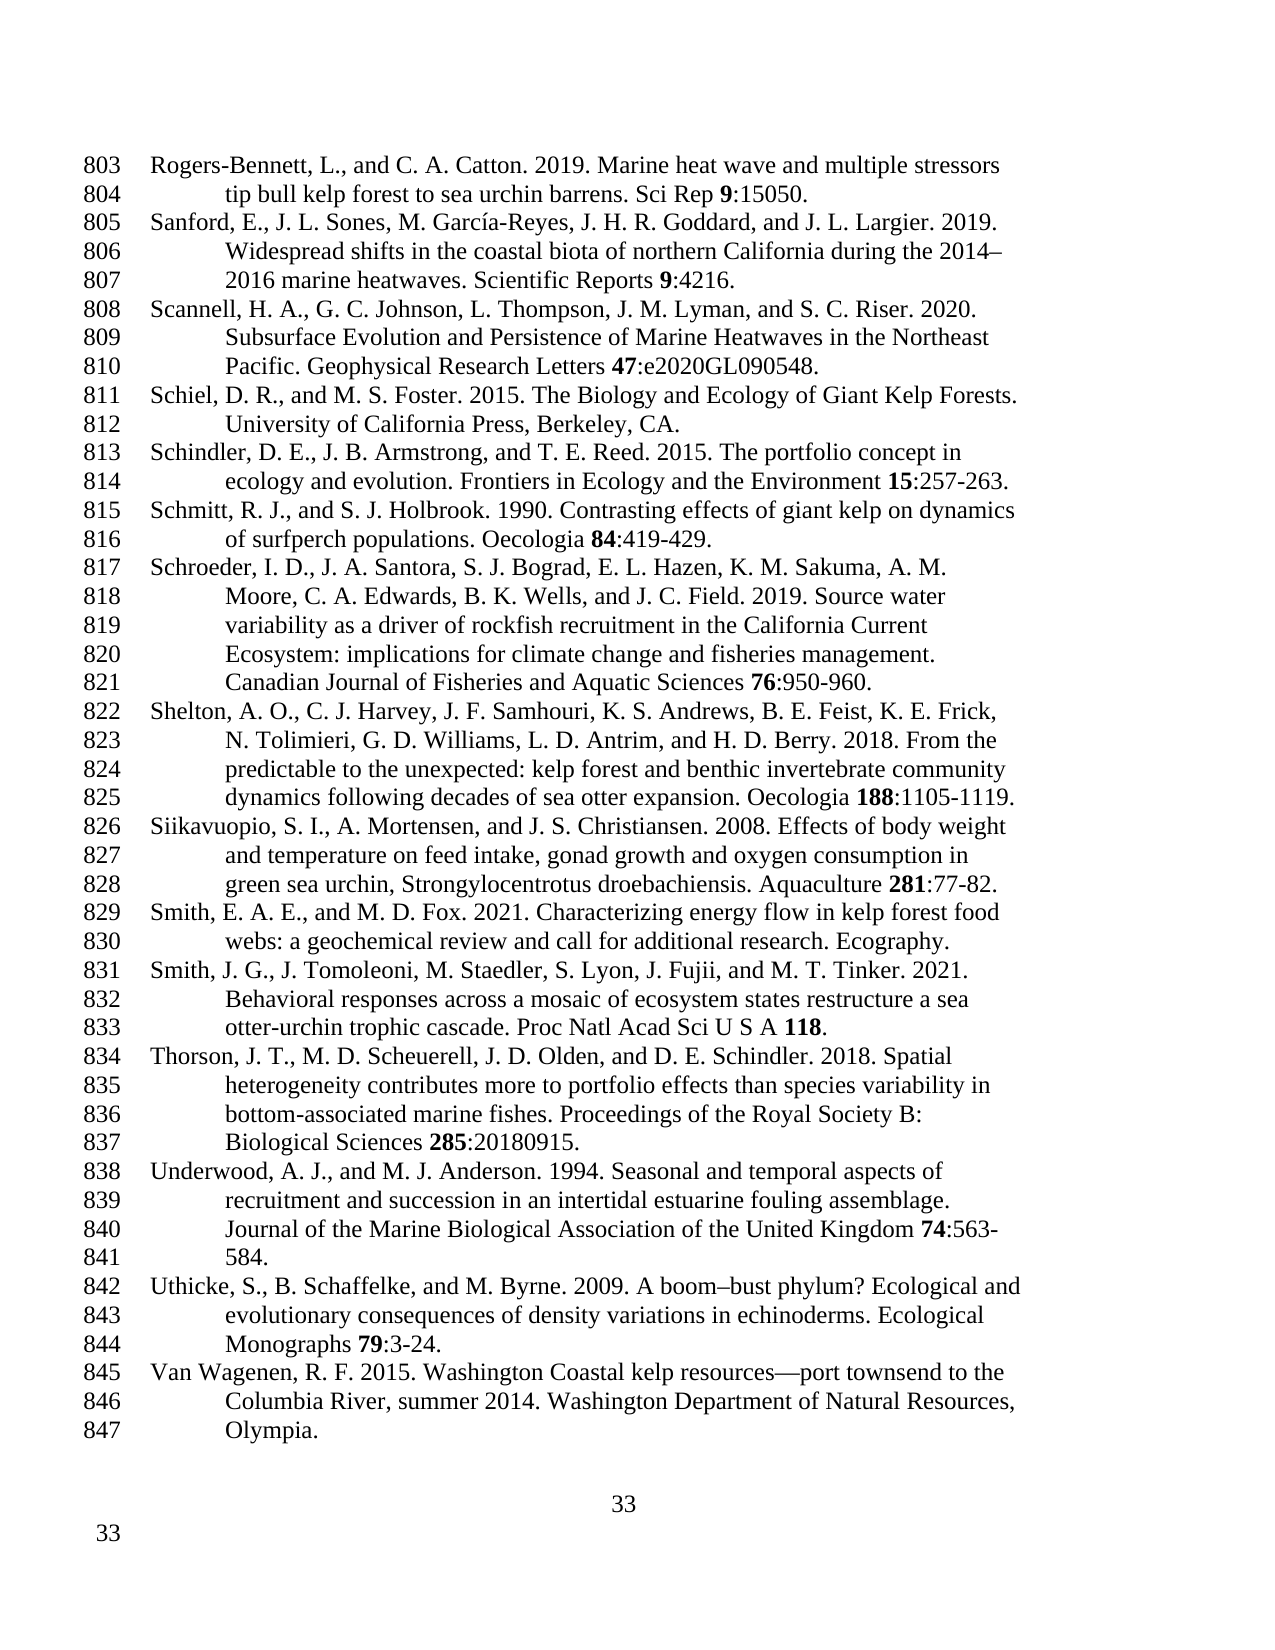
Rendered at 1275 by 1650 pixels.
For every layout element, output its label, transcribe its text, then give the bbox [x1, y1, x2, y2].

text Van Wagenen, R. F. 2015. Washington Coastal kelp resources—port townsend to the Columbia River, summer 2014. Washington Department of Natural Resources, Olympia. [150, 1357, 1022, 1444]
text Underwood, A. J., and M. J. Anderson. 1994. Seasonal and temporal aspects of recruitment and succession in an intertidal estuarine fouling assemblage. Journal of the Marine Biological Association of the United Kingdom 74:563-584. [150, 1156, 1022, 1271]
text Sanford, E., J. L. Sones, M. García-Reyes, J. H. R. Goddard, and J. L. Largier. 2019. Widespread shifts in the coastal biota of northern California during the 2014–2016 marine heatwaves. Scientific Reports 9:4216. [150, 207, 1022, 294]
text Siikavuopio, S. I., A. Mortensen, and J. S. Christiansen. 2008. Effects of body weight and temperature on feed intake, gonad growth and oxygen consumption in green sea urchin, Strongylocentrotus droebachiensis. Aquaculture 281:77-82. [150, 811, 1022, 897]
text Schindler, D. E., J. B. Armstrong, and T. E. Reed. 2015. The portfolio concept in ecology and evolution. Frontiers in Ecology and the Environment 15:257-263. [150, 437, 1022, 495]
text Thorson, J. T., M. D. Scheuerell, J. D. Olden, and D. E. Schindler. 2018. Spatial heterogeneity contributes more to portfolio effects than species variability in bottom-associated marine fishes. Proceedings of the Royal Society B: Biological Sciences 285:20180915. [150, 1041, 1022, 1156]
text Schmitt, R. J., and S. J. Holbrook. 1990. Contrasting effects of giant kelp on dynamics of surfperch populations. Oecologia 84:419-429. [150, 495, 1022, 552]
text Schroeder, I. D., J. A. Santora, S. J. Bograd, E. L. Hazen, K. M. Sakuma, A. M. Moore, C. A. Edwards, B. K. Wells, and J. C. Field. 2019. Source water variability as a driver of rockfish recruitment in the California Current Ecosystem: implications for climate change and fisheries management. Canadian Journal of Fisheries and Aquatic Sciences 76:950-960. [150, 552, 1022, 696]
text Shelton, A. O., C. J. Harvey, J. F. Samhouri, K. S. Andrews, B. E. Feist, K. E. Frick, N. Tolimieri, G. D. Williams, L. D. Antrim, and H. D. Berry. 2018. From the predictable to the unexpected: kelp forest and benthic invertebrate community dynamics following decades of sea otter expansion. Oecologia 188:1105-1119. [150, 696, 1022, 811]
text Smith, E. A. E., and M. D. Fox. 2021. Characterizing energy flow in kelp forest food webs: a geochemical review and call for additional research. Ecography. [150, 897, 1022, 955]
text Uthicke, S., B. Schaffelke, and M. Byrne. 2009. A boom–bust phylum? Ecological and evolutionary consequences of density variations in echinoderms. Ecological Monographs 79:3-24. [150, 1271, 1022, 1357]
text Schiel, D. R., and M. S. Foster. 2015. The Biology and Ecology of Giant Kelp Forests. University of California Press, Berkeley, CA. [150, 380, 1022, 437]
text Rogers-Bennett, L., and C. A. Catton. 2019. Marine heat wave and multiple stressors tip bull kelp forest to sea urchin barrens. Sci Rep 9:15050. [150, 150, 1022, 207]
text Smith, J. G., J. Tomoleoni, M. Staedler, S. Lyon, J. Fujii, and M. T. Tinker. 2021. Behavioral responses across a mosaic of ecosystem states restructure a sea otter-urchin trophic cascade. Proc Natl Acad Sci U S A 118. [150, 955, 1022, 1041]
text Scannell, H. A., G. C. Johnson, L. Thompson, J. M. Lyman, and S. C. Riser. 2020. Subsurface Evolution and Persistence of Marine Heatwaves in the Northeast Pacific. Geophysical Research Letters 47:e2020GL090548. [150, 294, 1022, 380]
